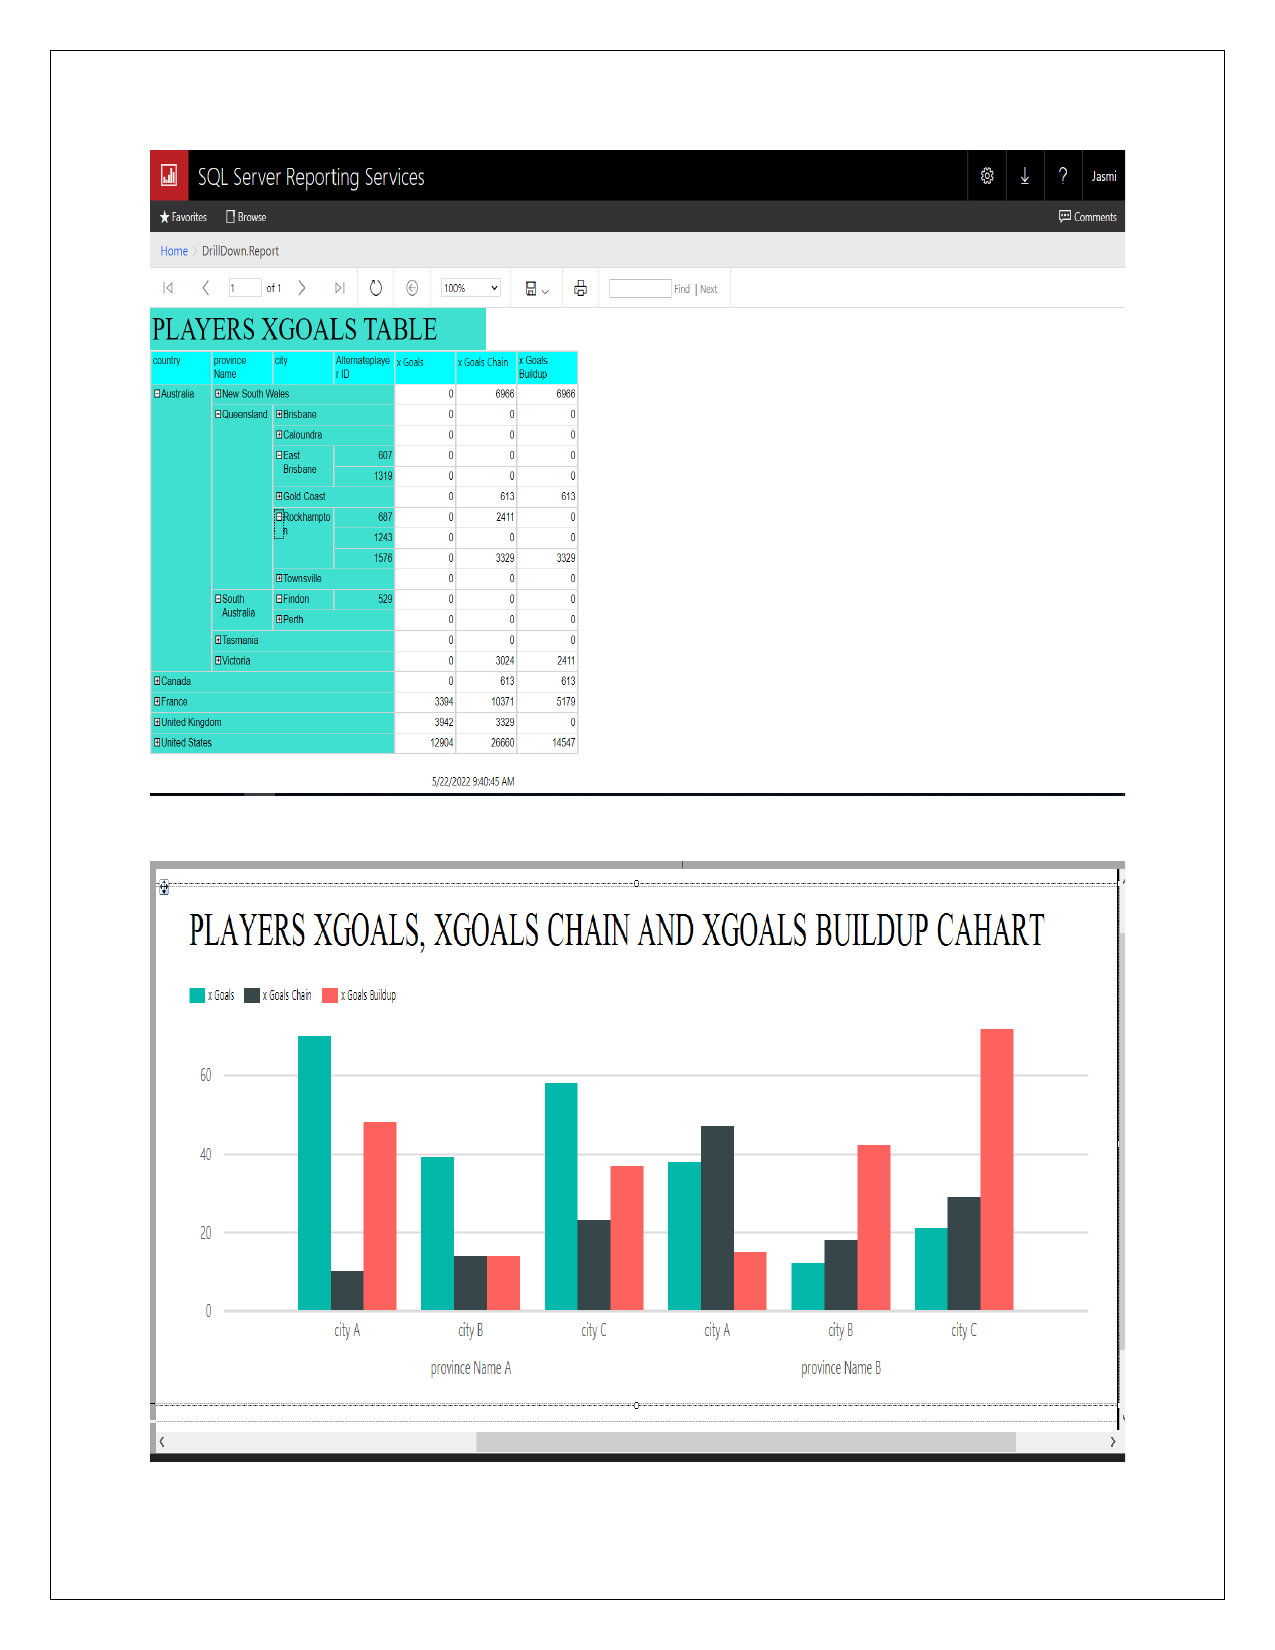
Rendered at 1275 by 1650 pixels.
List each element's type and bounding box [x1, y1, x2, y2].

picture [150, 150, 1125, 796]
picture [150, 861, 1125, 1462]
